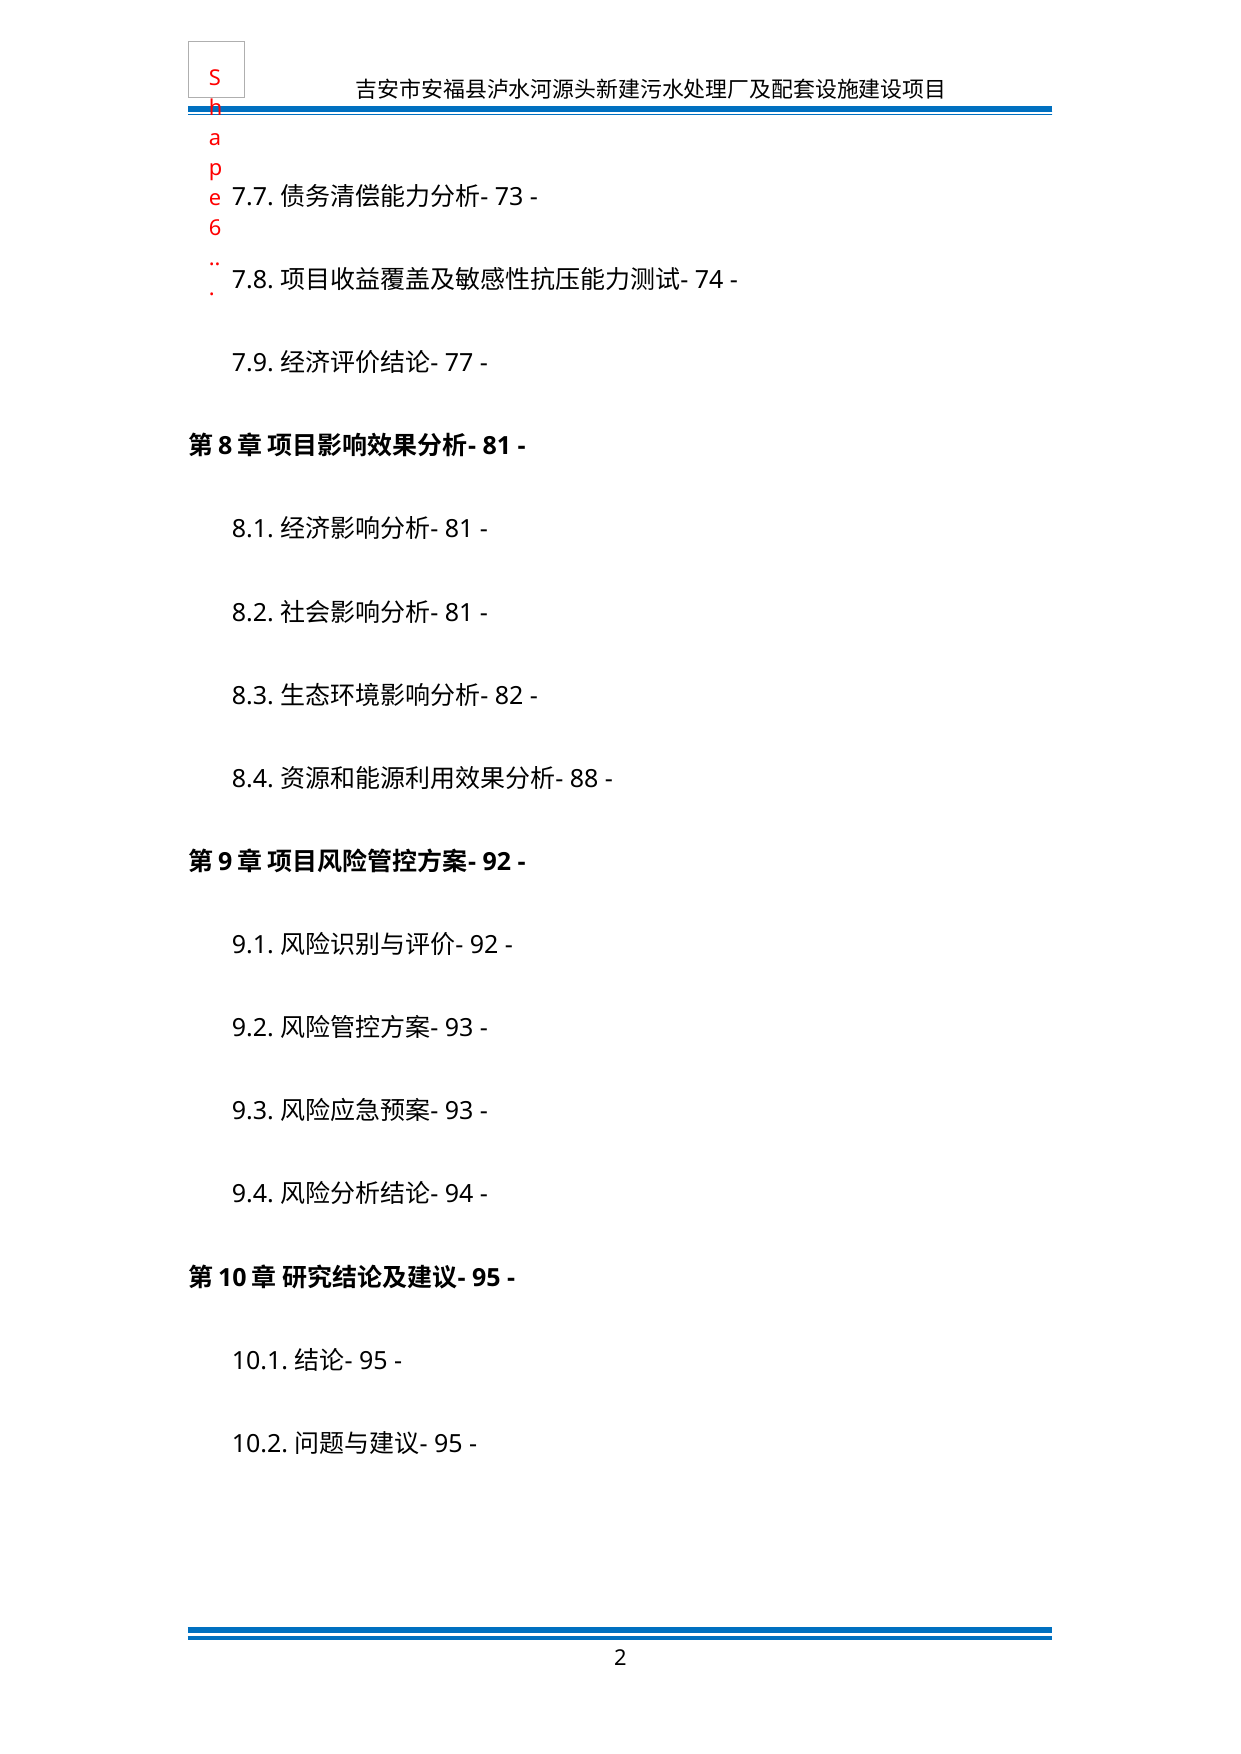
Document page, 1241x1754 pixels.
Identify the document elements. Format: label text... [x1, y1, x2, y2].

text 8.1. 经济影响分析- 81 - [232, 494, 1052, 559]
text 第8章 项目影响效果分析- 81 - [188, 411, 1052, 476]
text 7.8. 项目收益覆盖及敏感性抗压能力测试- 74 - [232, 245, 1052, 310]
text 10.2. 问题与建议- 95 - [232, 1409, 1052, 1474]
text 9.1. 风险识别与评价- 92 - [232, 910, 1052, 975]
text 9.4. 风险分析结论- 94 - [232, 1159, 1052, 1224]
text 9.2. 风险管控方案- 93 - [232, 993, 1052, 1058]
text 8.3. 生态环境影响分析- 82 - [232, 661, 1052, 726]
text 9.3. 风险应急预案- 93 - [232, 1076, 1052, 1141]
text 第10章 研究结论及建议- 95 - [188, 1243, 1052, 1308]
text 7.9. 经济评价结论- 77 - [232, 328, 1052, 393]
text 第9章 项目风险管控方案- 92 - [188, 827, 1052, 892]
text 10.1. 结论- 95 - [232, 1326, 1052, 1391]
text 7.7. 债务清偿能力分析- 73 - [232, 162, 1052, 227]
text 8.4. 资源和能源利用效果分析- 88 - [232, 744, 1052, 809]
text 8.2. 社会影响分析- 81 - [232, 578, 1052, 643]
